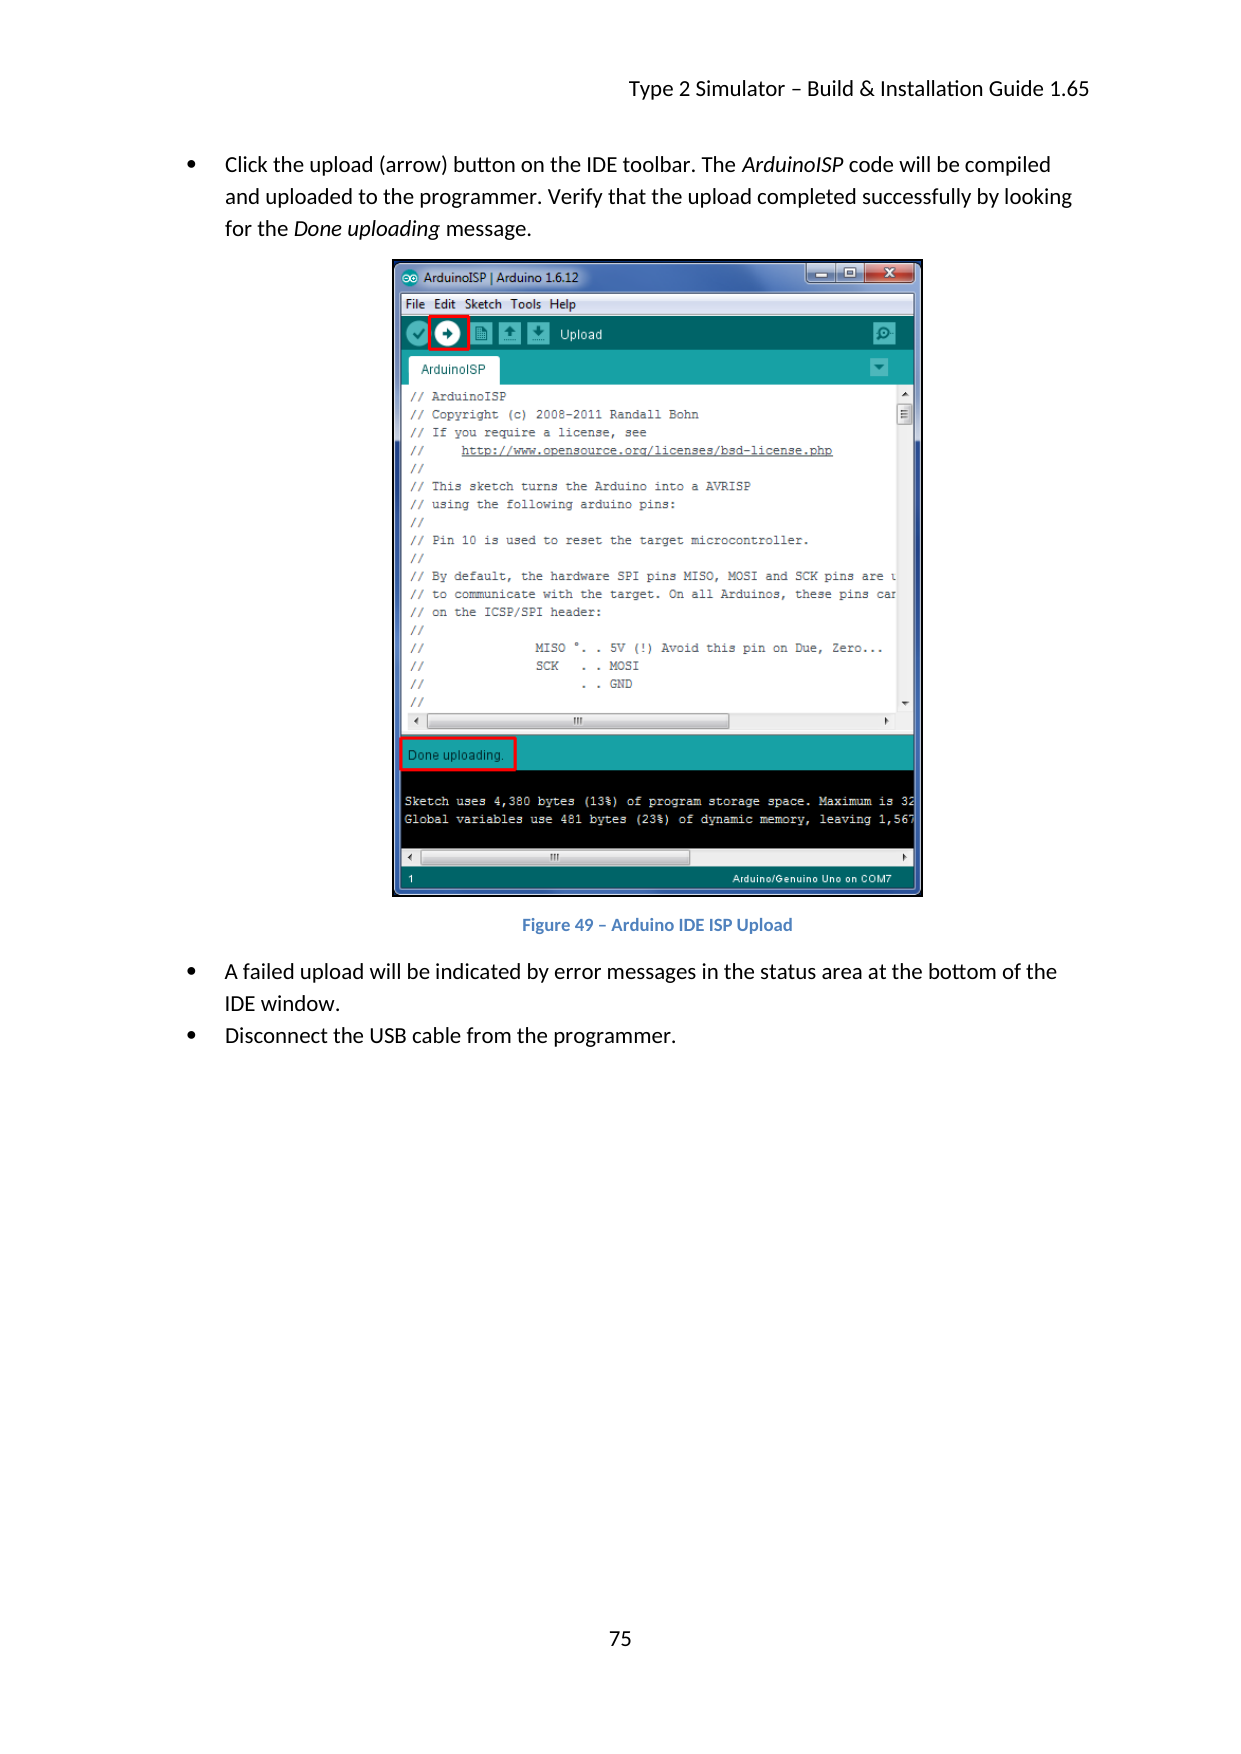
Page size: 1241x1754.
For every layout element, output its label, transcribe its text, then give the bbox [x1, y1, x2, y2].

picture [394, 261, 921, 895]
list Click the upload (arrow) button on the IDE toolbar. The ArduinoISP code will be compiled and uploaded to the programmer. Verify that the upload completed successfully by looking for the Done uploading message. [187, 150, 1090, 242]
list A failed upload will be indicated by error messages in the status area at the bottom of the IDE window. [187, 957, 1090, 1017]
text Figure – Arduino IDE ISP Upload [225, 913, 1090, 936]
list Disconnect the USB cable from the programmer. [187, 1022, 1090, 1050]
